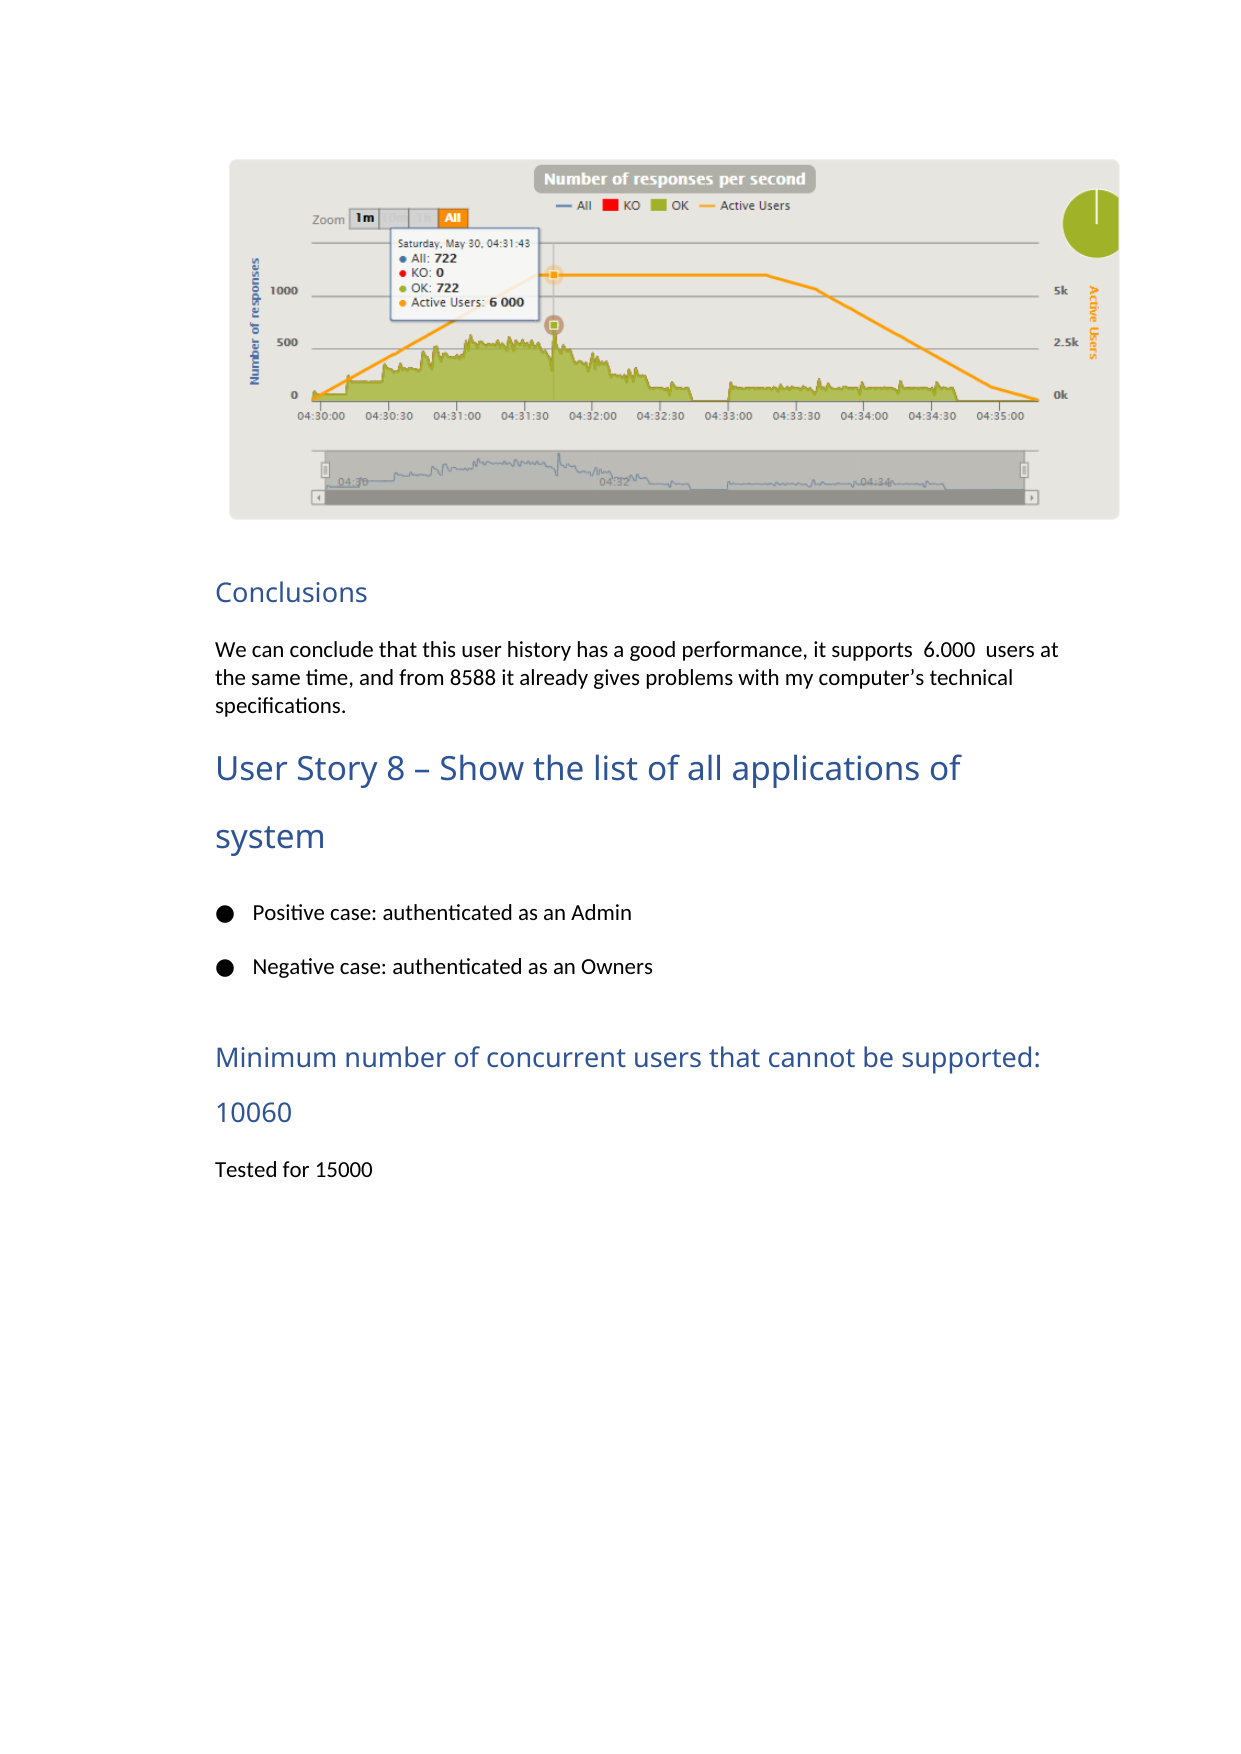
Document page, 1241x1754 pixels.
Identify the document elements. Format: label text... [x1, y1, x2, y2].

list Positive case: authenticated as an Admin [215, 887, 1063, 934]
subtitle Minimum number of concurrent users that cannot be supported: 10060 [215, 1038, 1063, 1130]
text We can conclude that this user history has a good performance, it supports 6.000 users at the same time, and from 8588 it already gives problems with my computer’s technical specifications. [215, 635, 1063, 719]
list Negative case: authenticated as an Owners [215, 940, 1063, 987]
text Tested for 15000 [215, 1155, 1063, 1183]
subtitle Conclusions [215, 574, 1063, 611]
subtitle User Story 8 – Show the list of all applications of system [215, 744, 1063, 858]
picture [214, 147, 1129, 558]
